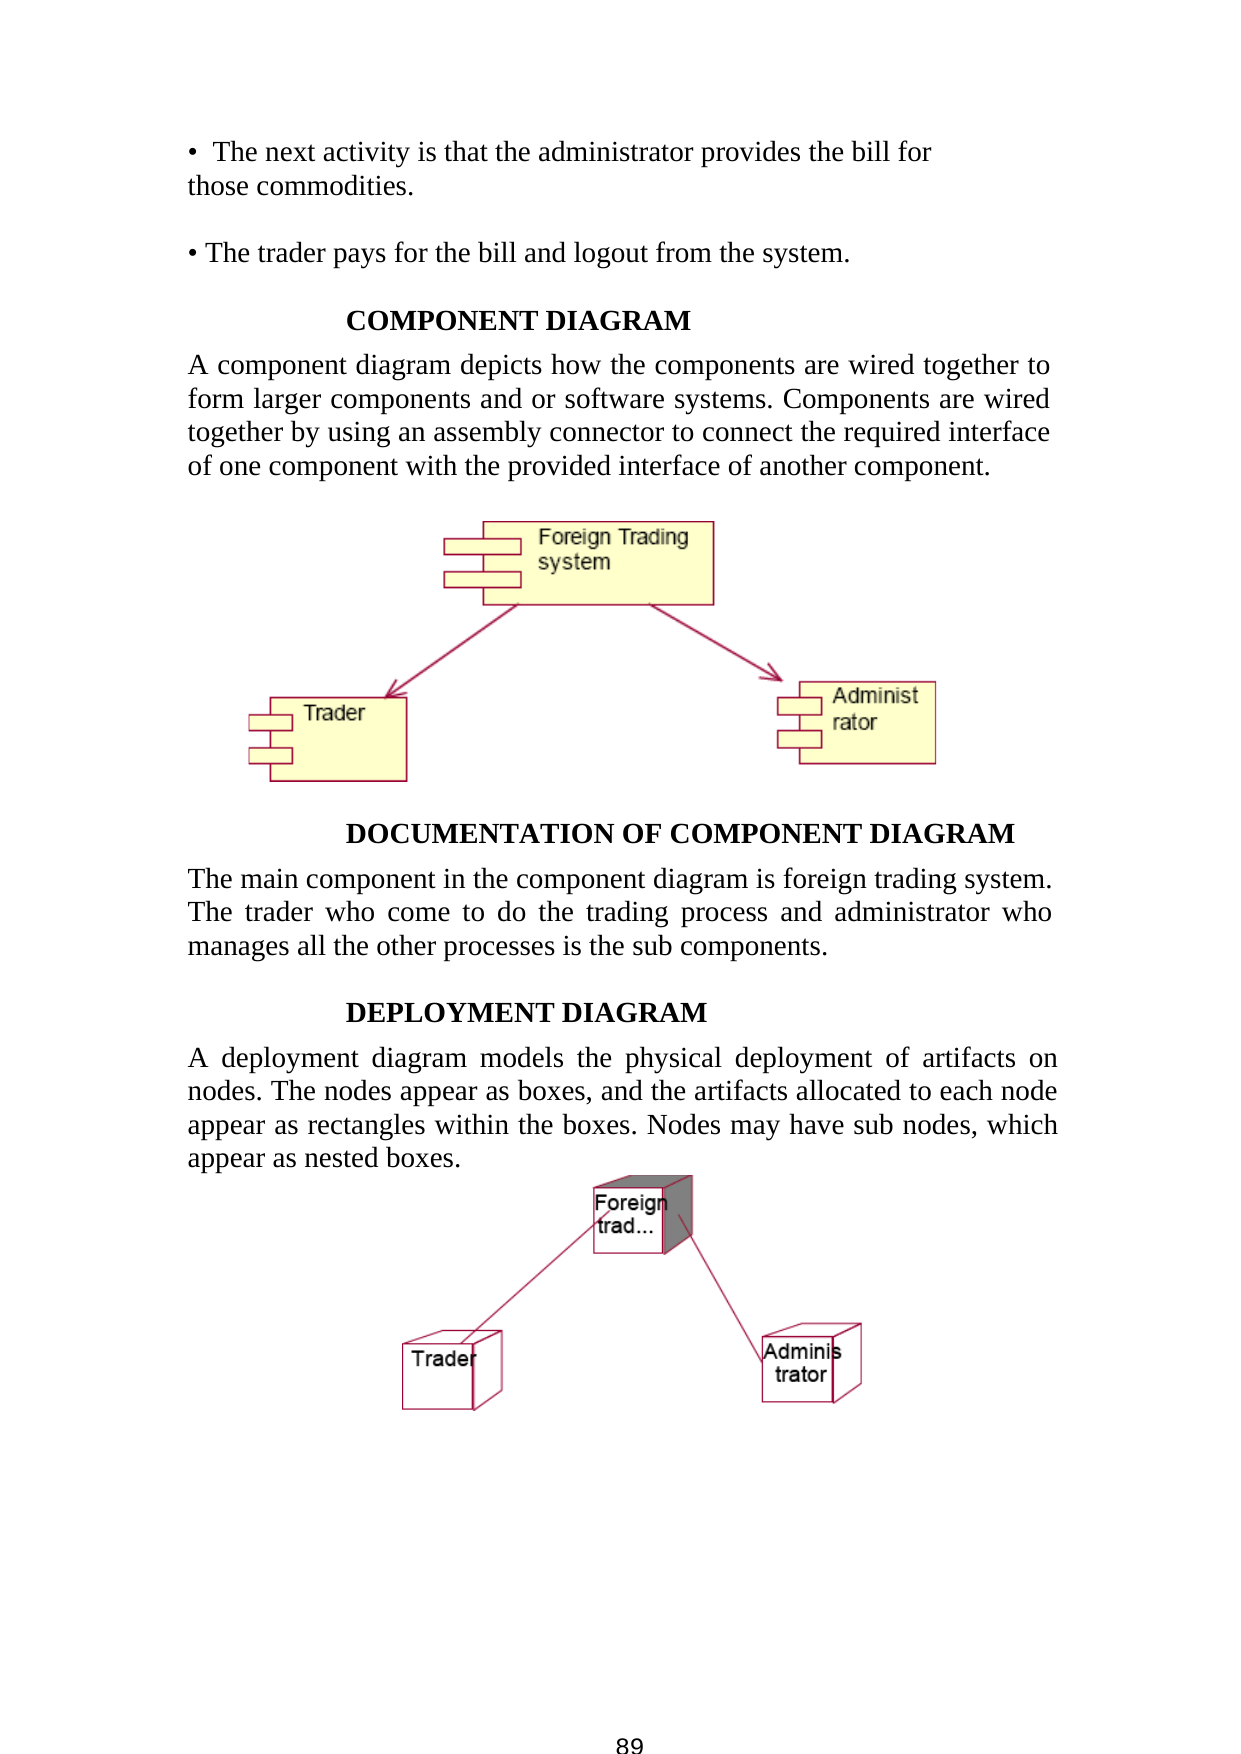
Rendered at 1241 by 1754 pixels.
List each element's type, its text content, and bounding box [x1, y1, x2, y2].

text The main component in the component diagram is foreign trading system. The trader who come to do the trading process and administrator who manages all the other processes is the sub components. [187, 861, 1053, 961]
picture [248, 521, 937, 782]
text A component diagram depicts how the components are wired together to form larger components and or software systems. Components are wired together by using an assembly connector to connect the required interface of one component with the provided interface of another component. [187, 347, 1051, 481]
subtitle COMPONENT DIAGRAM [187, 303, 1196, 336]
text A deployment diagram models the physical deployment of artifacts on nodes. The nodes appear as boxes, and the artifacts allocated to each node appear as rectangles within the boxes. Nodes may have sub nodes, which appear as nested boxes. [187, 1040, 1059, 1174]
list The next activity is that the administrator provides the bill for those commodities. [187, 134, 965, 201]
list The trader pays for the bill and logout from the system. [187, 235, 1196, 268]
subtitle DEPLOYMENT DIAGRAM [187, 995, 1196, 1029]
picture [402, 1175, 863, 1411]
